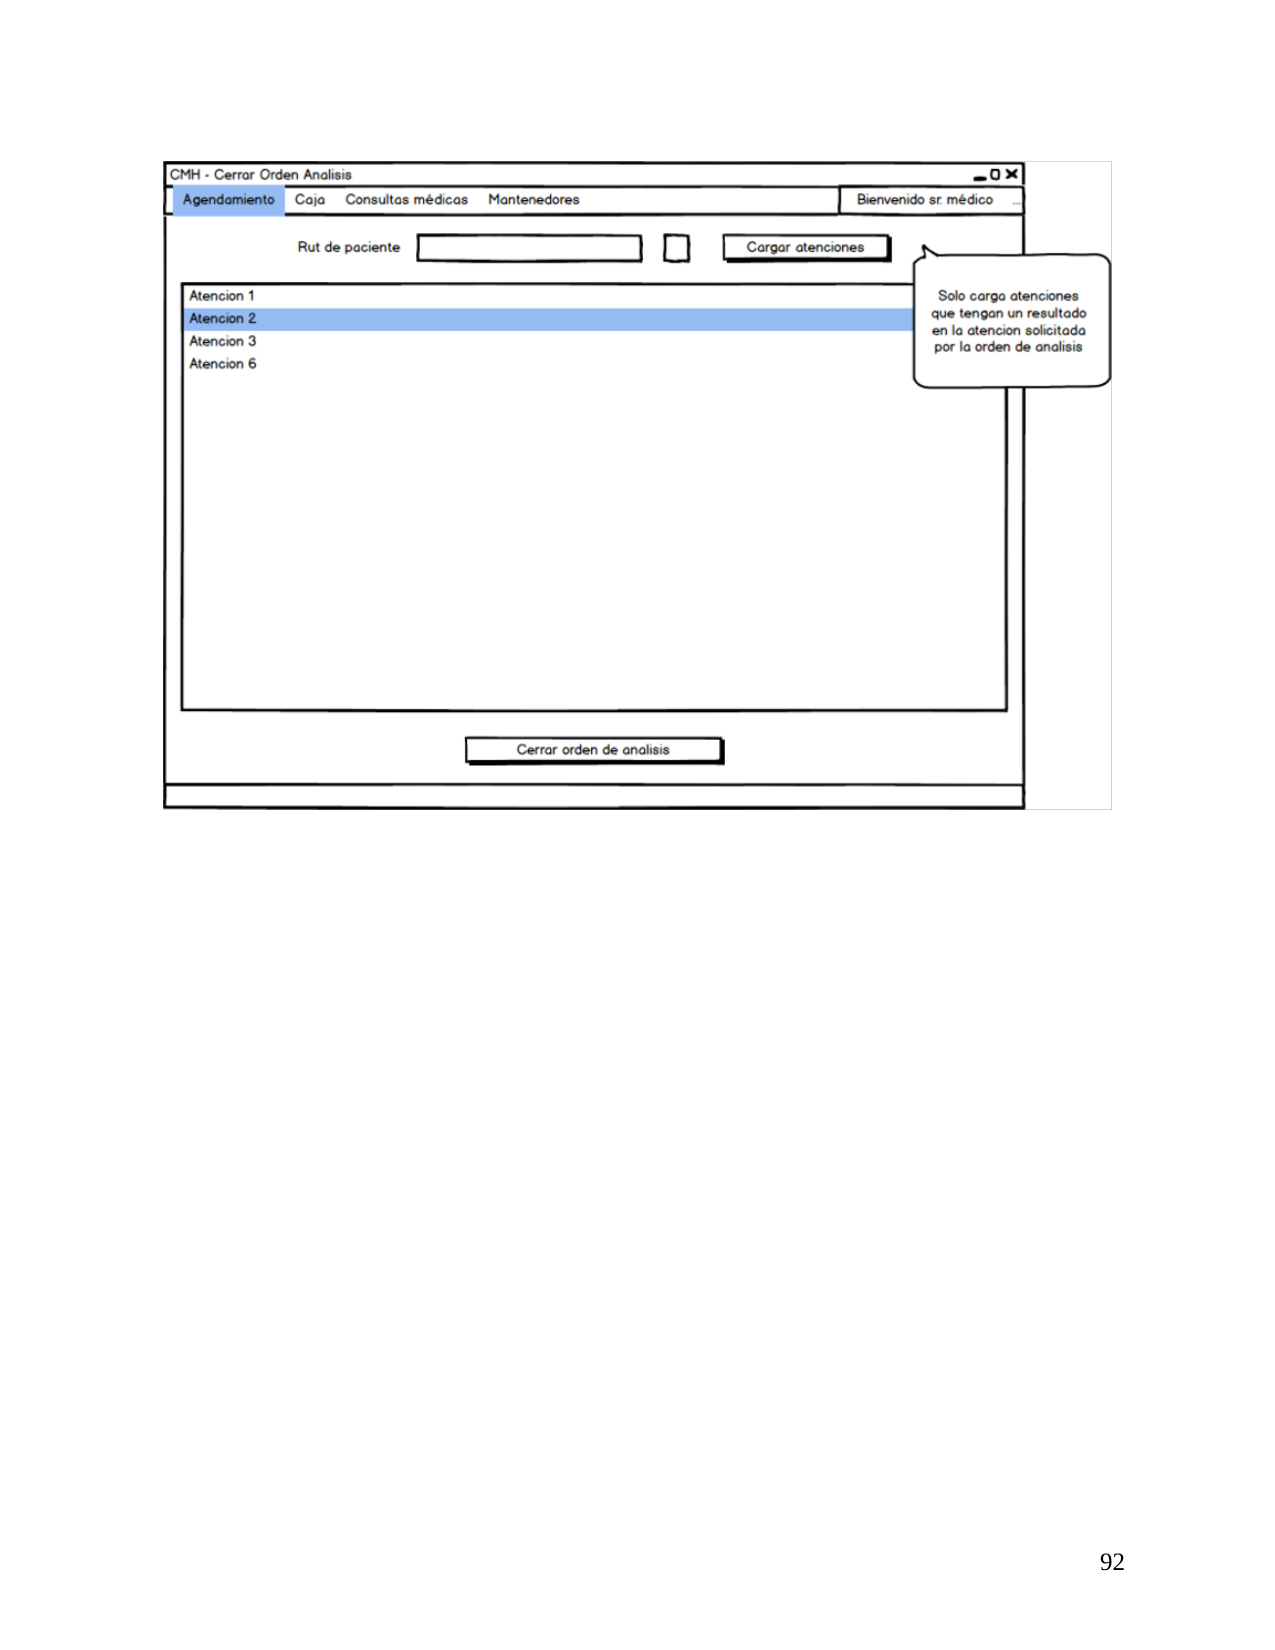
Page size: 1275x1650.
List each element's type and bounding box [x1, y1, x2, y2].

picture [151, 150, 1124, 903]
